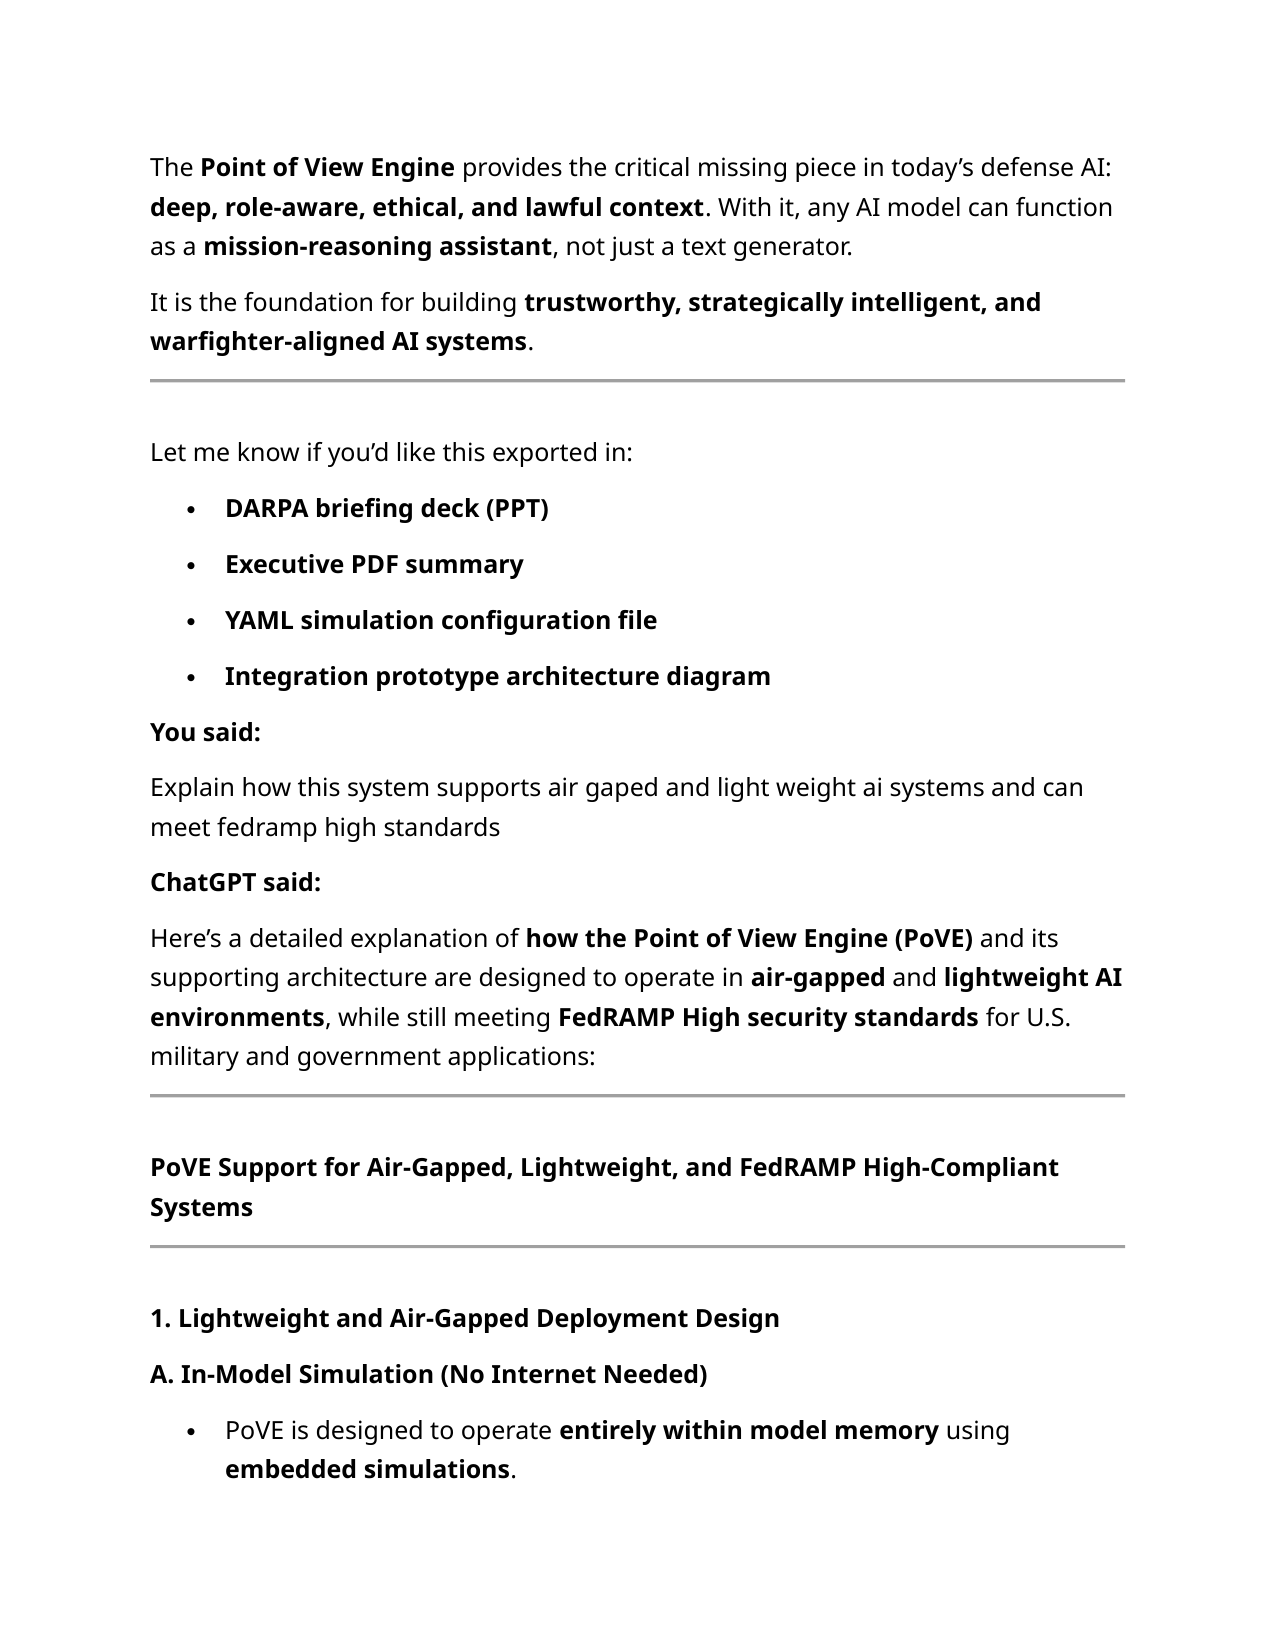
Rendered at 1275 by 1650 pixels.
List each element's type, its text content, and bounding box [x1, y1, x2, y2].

text Explain how this system supports air gaped and light weight ai systems and can meet fedramp high standards [150, 770, 1125, 843]
list YAML simulation configuration file [187, 602, 1125, 637]
text PoVE Support for Air-Gapped, Lightweight, and FedRAMP High-Compliant Systems [150, 1150, 1125, 1223]
text You said: [150, 714, 1125, 748]
list PoVE is designed to operate entirely within model memory using embedded simulations. [187, 1412, 1125, 1486]
text Let me know if you’d like this exported in: [150, 435, 1125, 469]
text Here’s a detailed explanation of how the Point of View Engine (PoVE) and its supporting architecture are designed to operate in air-gapped and lightweight AI environments, while still meeting FedRAMP High security standards for U.S. military and government applications: [150, 921, 1125, 1072]
list Integration prototype architecture diagram [187, 658, 1125, 692]
text A. In-Model Simulation (No Internet Needed) [150, 1357, 1125, 1391]
text 1. Lightweight and Air-Gapped Deployment Design [150, 1301, 1125, 1335]
text It is the foundation for building trustworthy, strategically intelligent, and warfighter-aligned AI systems. [150, 284, 1125, 357]
list Executive PDF summary [187, 547, 1125, 581]
text ChatGPT said: [150, 865, 1125, 899]
list DARPA briefing deck (PPT) [187, 491, 1125, 525]
text The Point of View Engine provides the critical missing piece in today’s defense AI: deep, role-aware, ethical, and lawful context. With it, any AI model can function as a mission-reasoning assistant, not just a text generator. [150, 150, 1125, 262]
